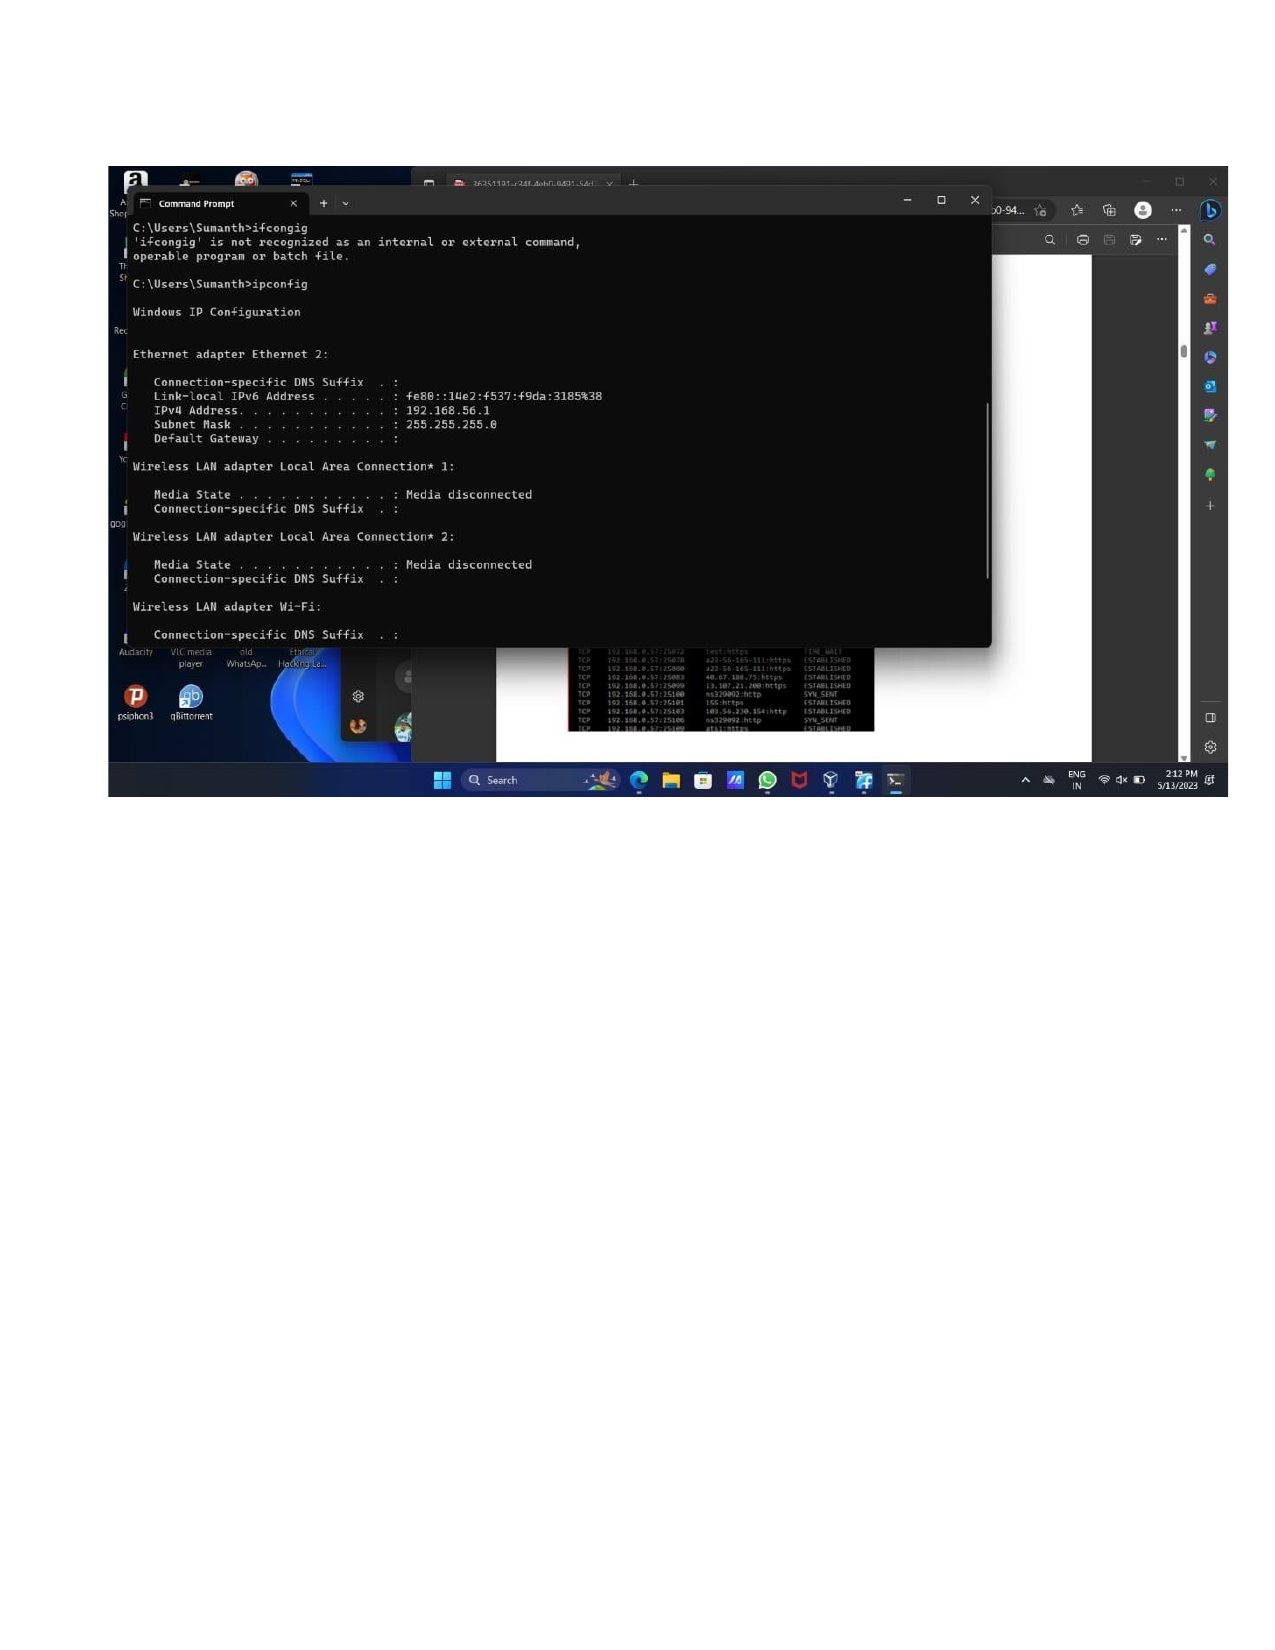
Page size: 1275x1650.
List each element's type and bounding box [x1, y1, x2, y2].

picture [108, 166, 1229, 797]
